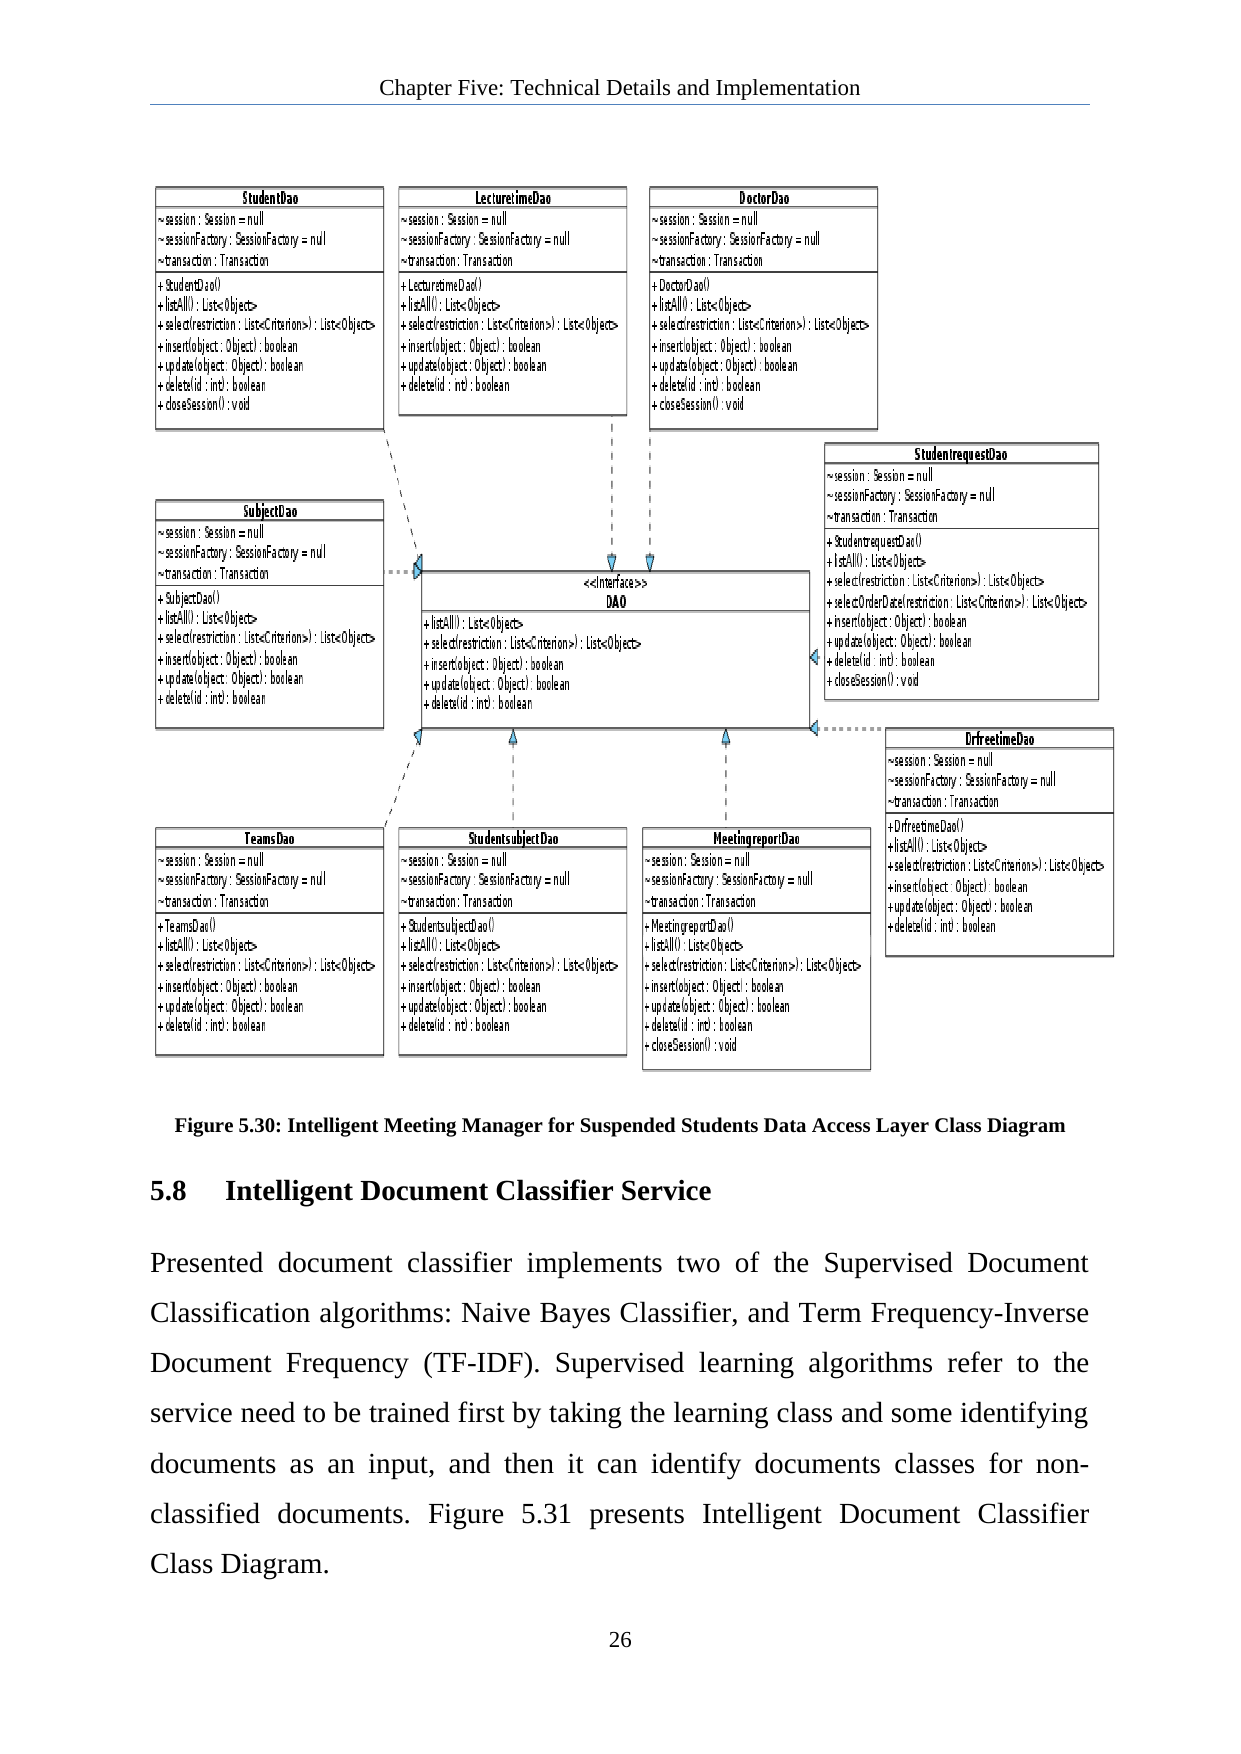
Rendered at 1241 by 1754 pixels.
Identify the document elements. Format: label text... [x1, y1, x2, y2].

text Figure 5.30: Intelligent Meeting Manager for Suspended Students Data Access Layer Class Diagram [150, 1112, 1090, 1137]
picture [150, 167, 1123, 1078]
list Intelligent Document Classifier Service [150, 1173, 1090, 1207]
text Presented document classifier implements two of the Supervised Document Classification algorithms: Naive Bayes Classifier, and Term Frequency-Inverse Document Frequency (TF-IDF). Supervised learning algorithms refer to the service need to be trained first by taking the learning class and some identifying documents as an input, and then it can identify documents classes for non-classified documents. Figure 5.31 presents Intelligent Document Classifier Class Diagram. [150, 1245, 1090, 1580]
